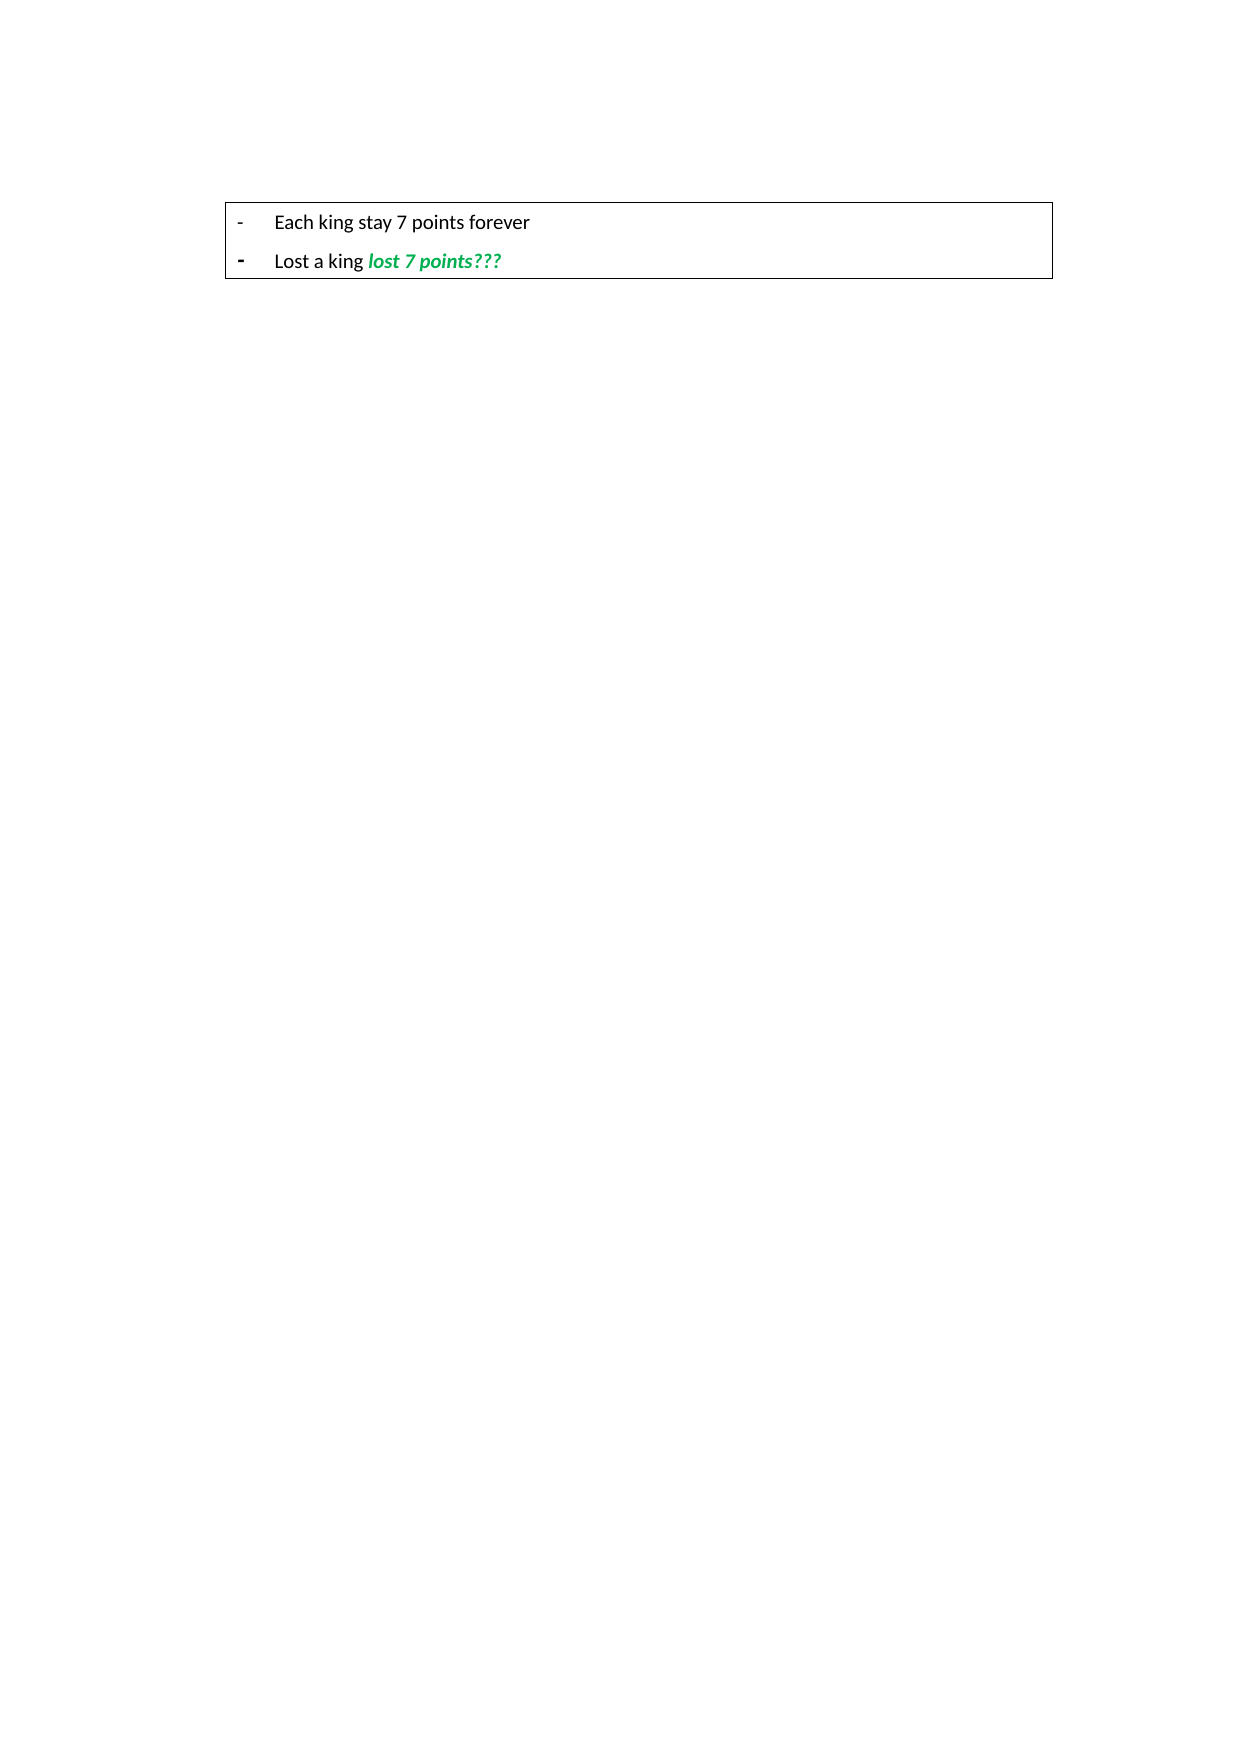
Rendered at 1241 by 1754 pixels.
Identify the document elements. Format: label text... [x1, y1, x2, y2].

table_header Each king stay 7 points forever Lost a king lost 7 points??? [226, 203, 1052, 278]
